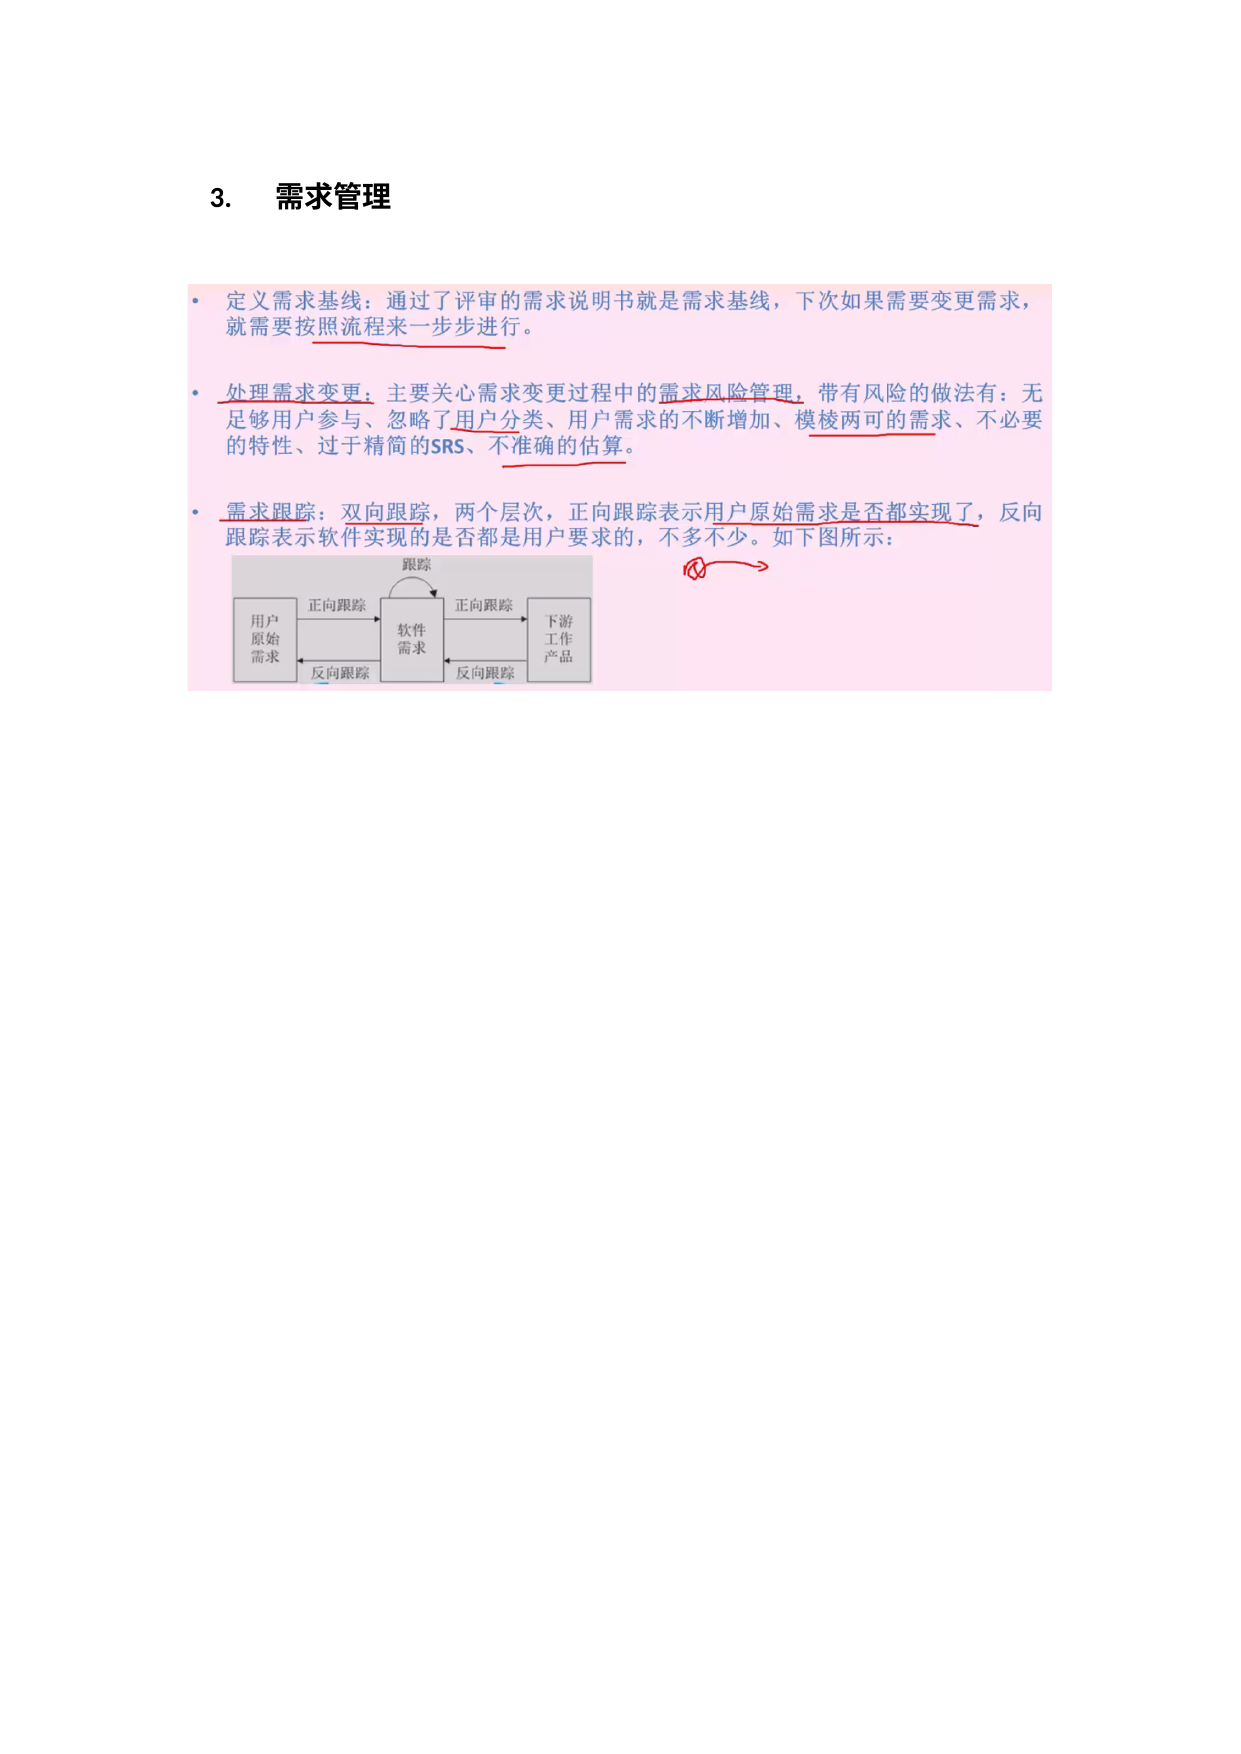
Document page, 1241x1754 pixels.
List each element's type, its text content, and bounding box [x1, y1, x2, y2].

subtitle 需求管理 [209, 162, 1053, 227]
picture [187, 284, 1052, 691]
